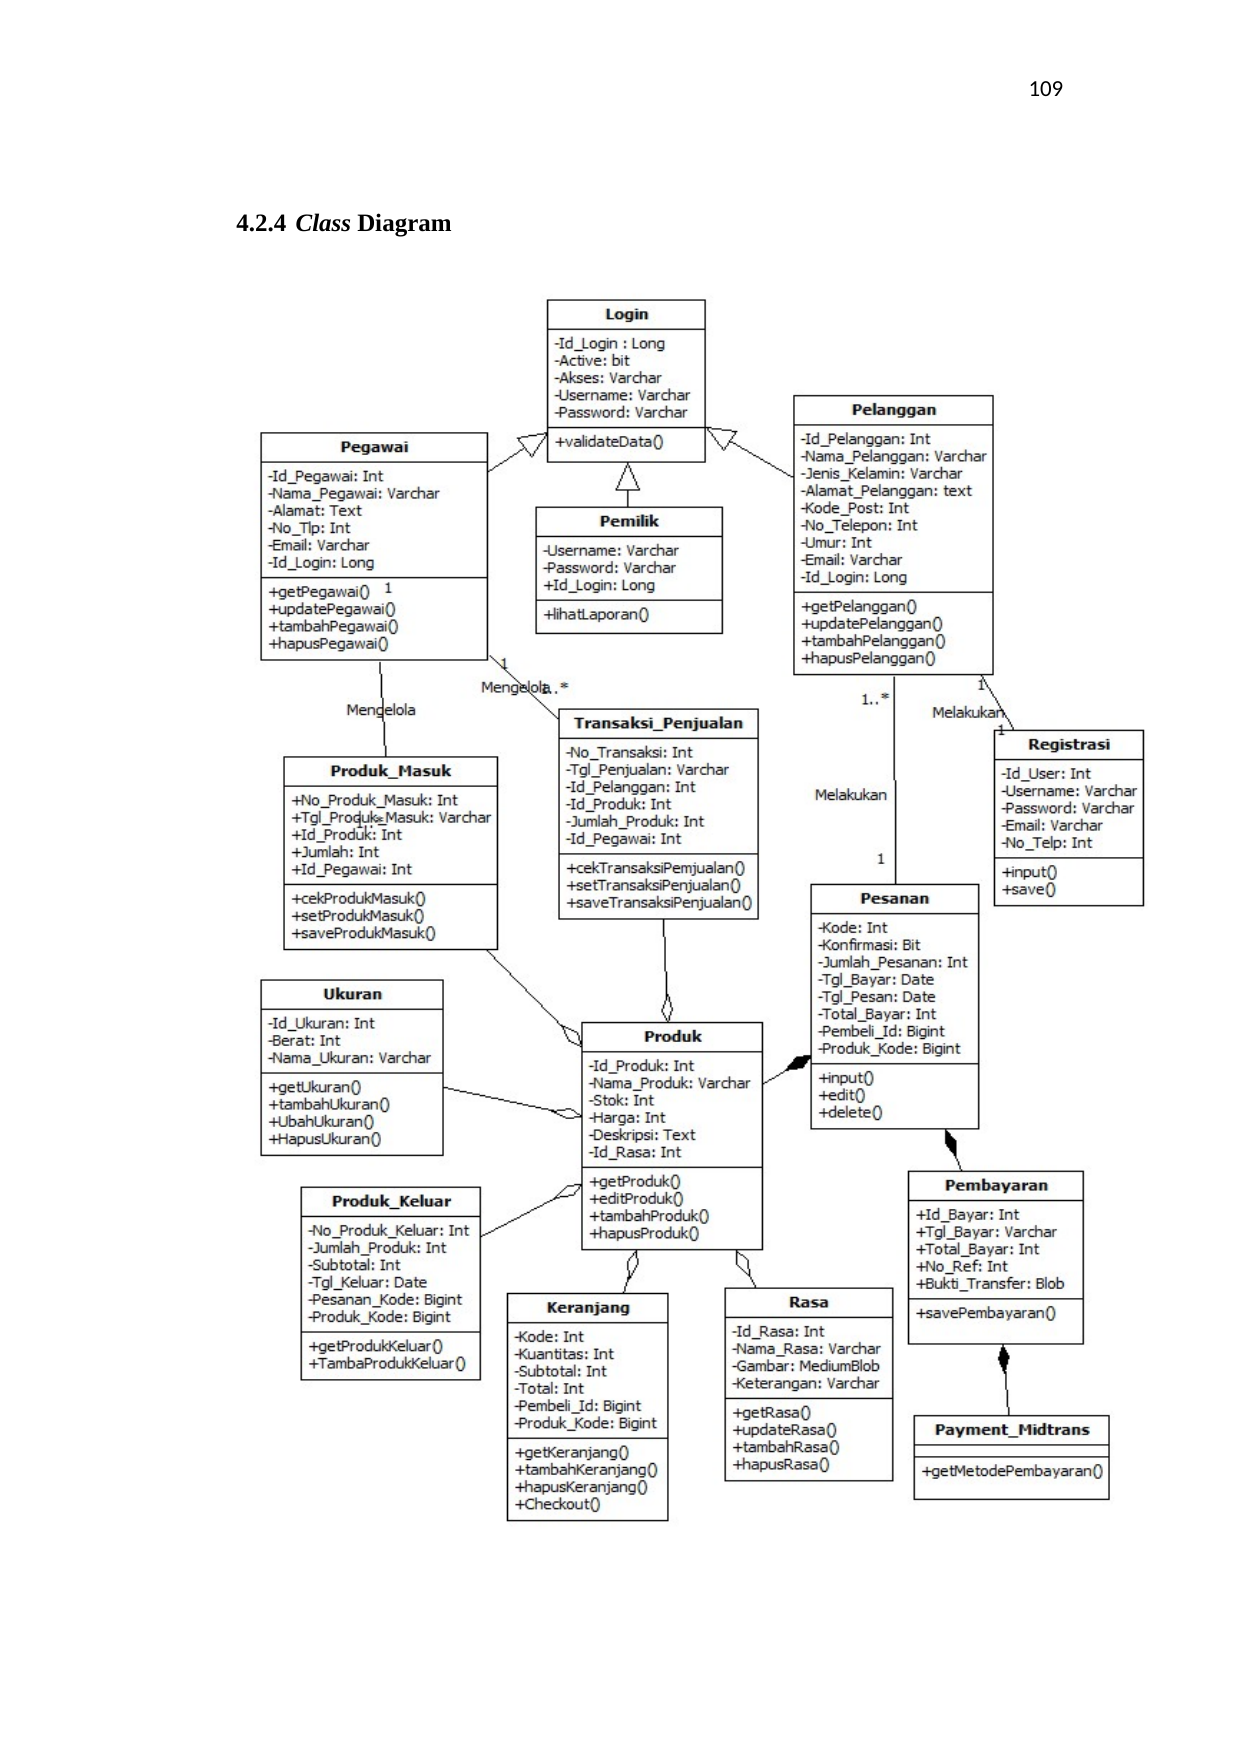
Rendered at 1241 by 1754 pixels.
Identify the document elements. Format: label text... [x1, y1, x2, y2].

picture [232, 273, 1173, 1548]
list Class Diagram [236, 208, 1063, 237]
